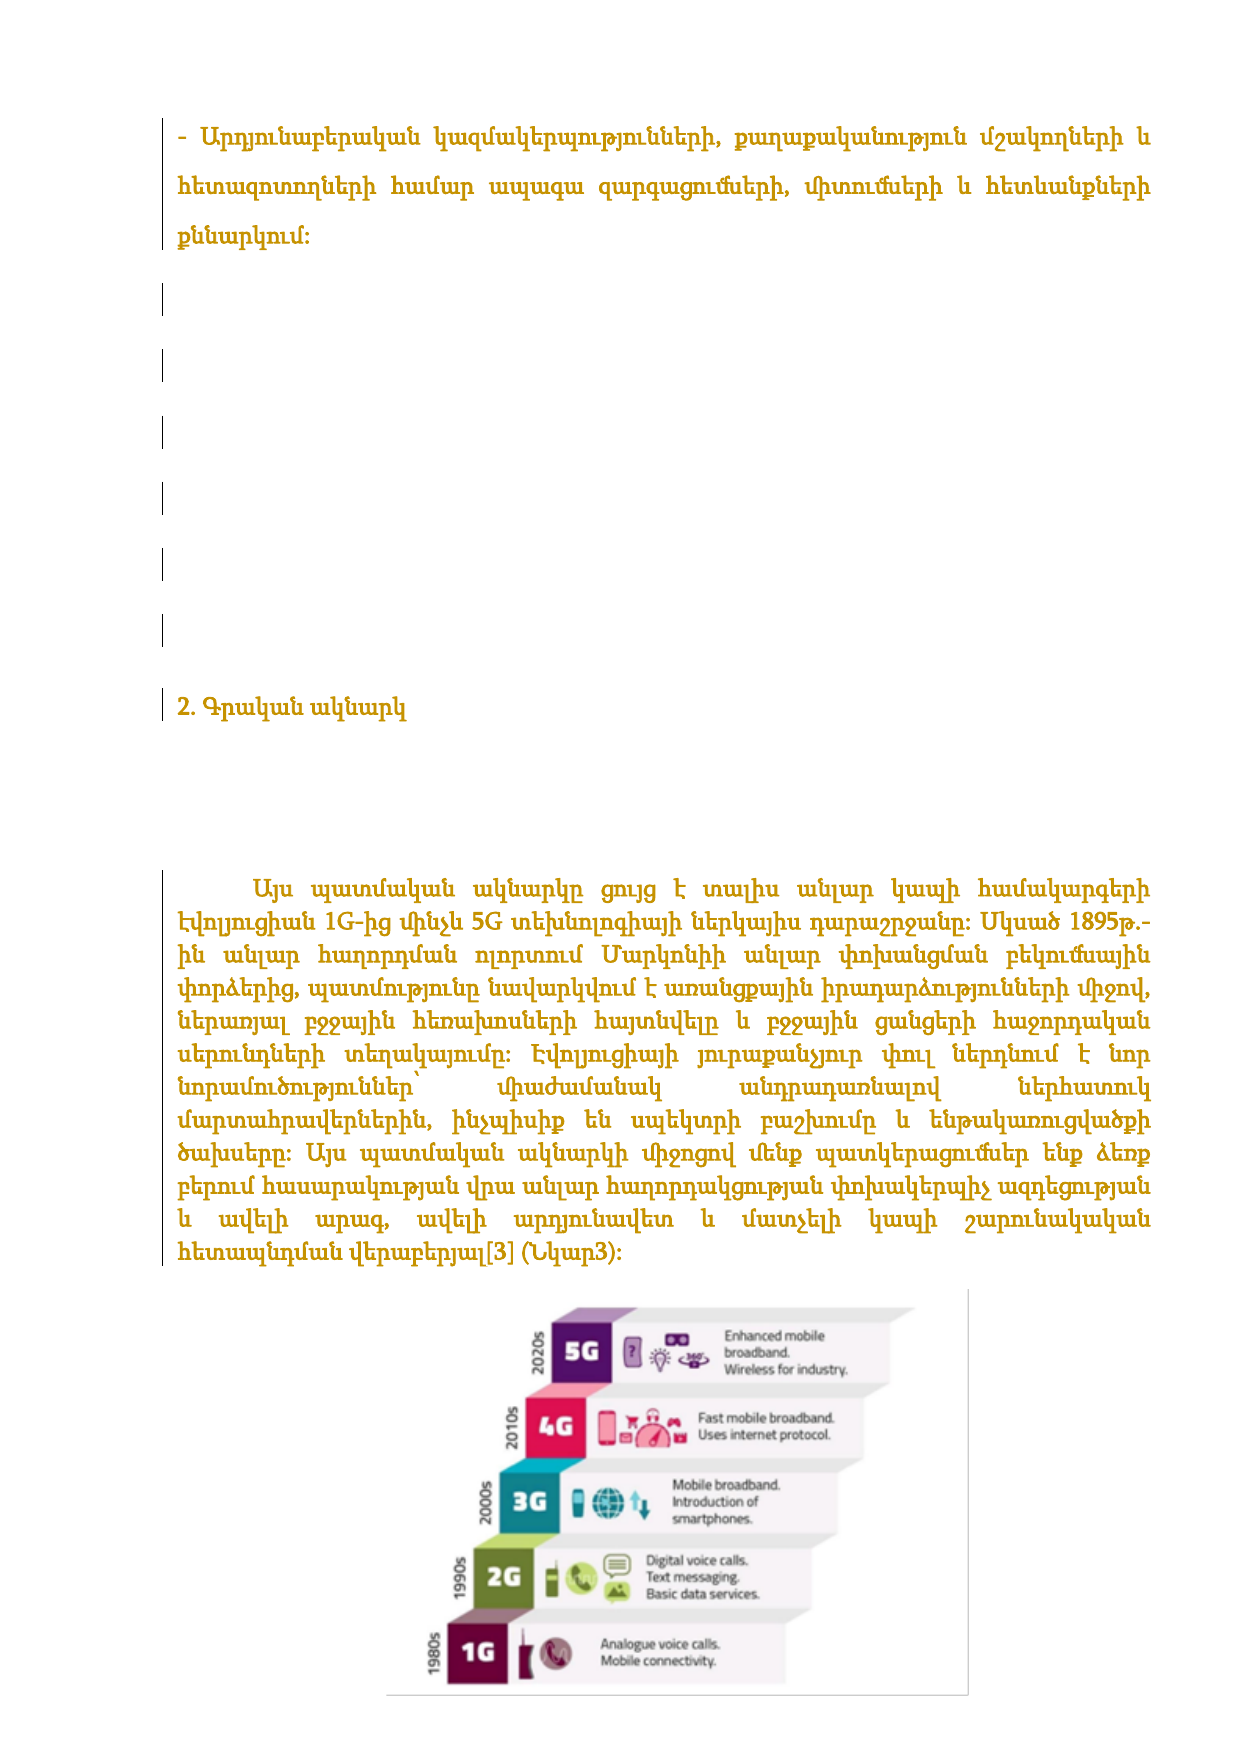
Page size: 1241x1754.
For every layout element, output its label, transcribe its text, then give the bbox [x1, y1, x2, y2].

picture [386, 1289, 970, 1697]
text Այս պատմական ակնարկը ցույց է տալիս անլար կապի համակարգերի էվոլյուցիան 1G-ից մինչև 5G տեխնոլոգիայի ներկայիս դարաշրջանը: Սկսած 1895թ.-ին անլար հաղորդման ոլորտում Մարկոնիի անլար փոխանցման բեկումնային փորձերից, պատմությունը նավարկվում է առանցքային իրադարձությունների միջով, ներառյալ բջջային հեռախոսների հայտնվելը և բջջային ցանցերի հաջորդական սերունդների տեղակայումը: Էվոլյուցիայի յուրաքանչյուր փուլ ներդնում է նոր նորամուծություններ՝ միաժամանակ անդրադառնալով ներհատուկ մարտահրավերներին, ինչպիսիք են սպեկտրի բաշխումը և ենթակառուցվածքի ծախսերը: Այս պատմական ակնարկի միջոցով մենք պատկերացումներ ենք ձեռք բերում հասարակության վրա անլար հաղորդակցության փոխակերպիչ ազդեցության և ավելի արագ, ավելի արդյունավետ և մատչելի կապի շարունակական հետապնդման վերաբերյալ[3]​ ​(Նկար3​): [177, 870, 1152, 1266]
